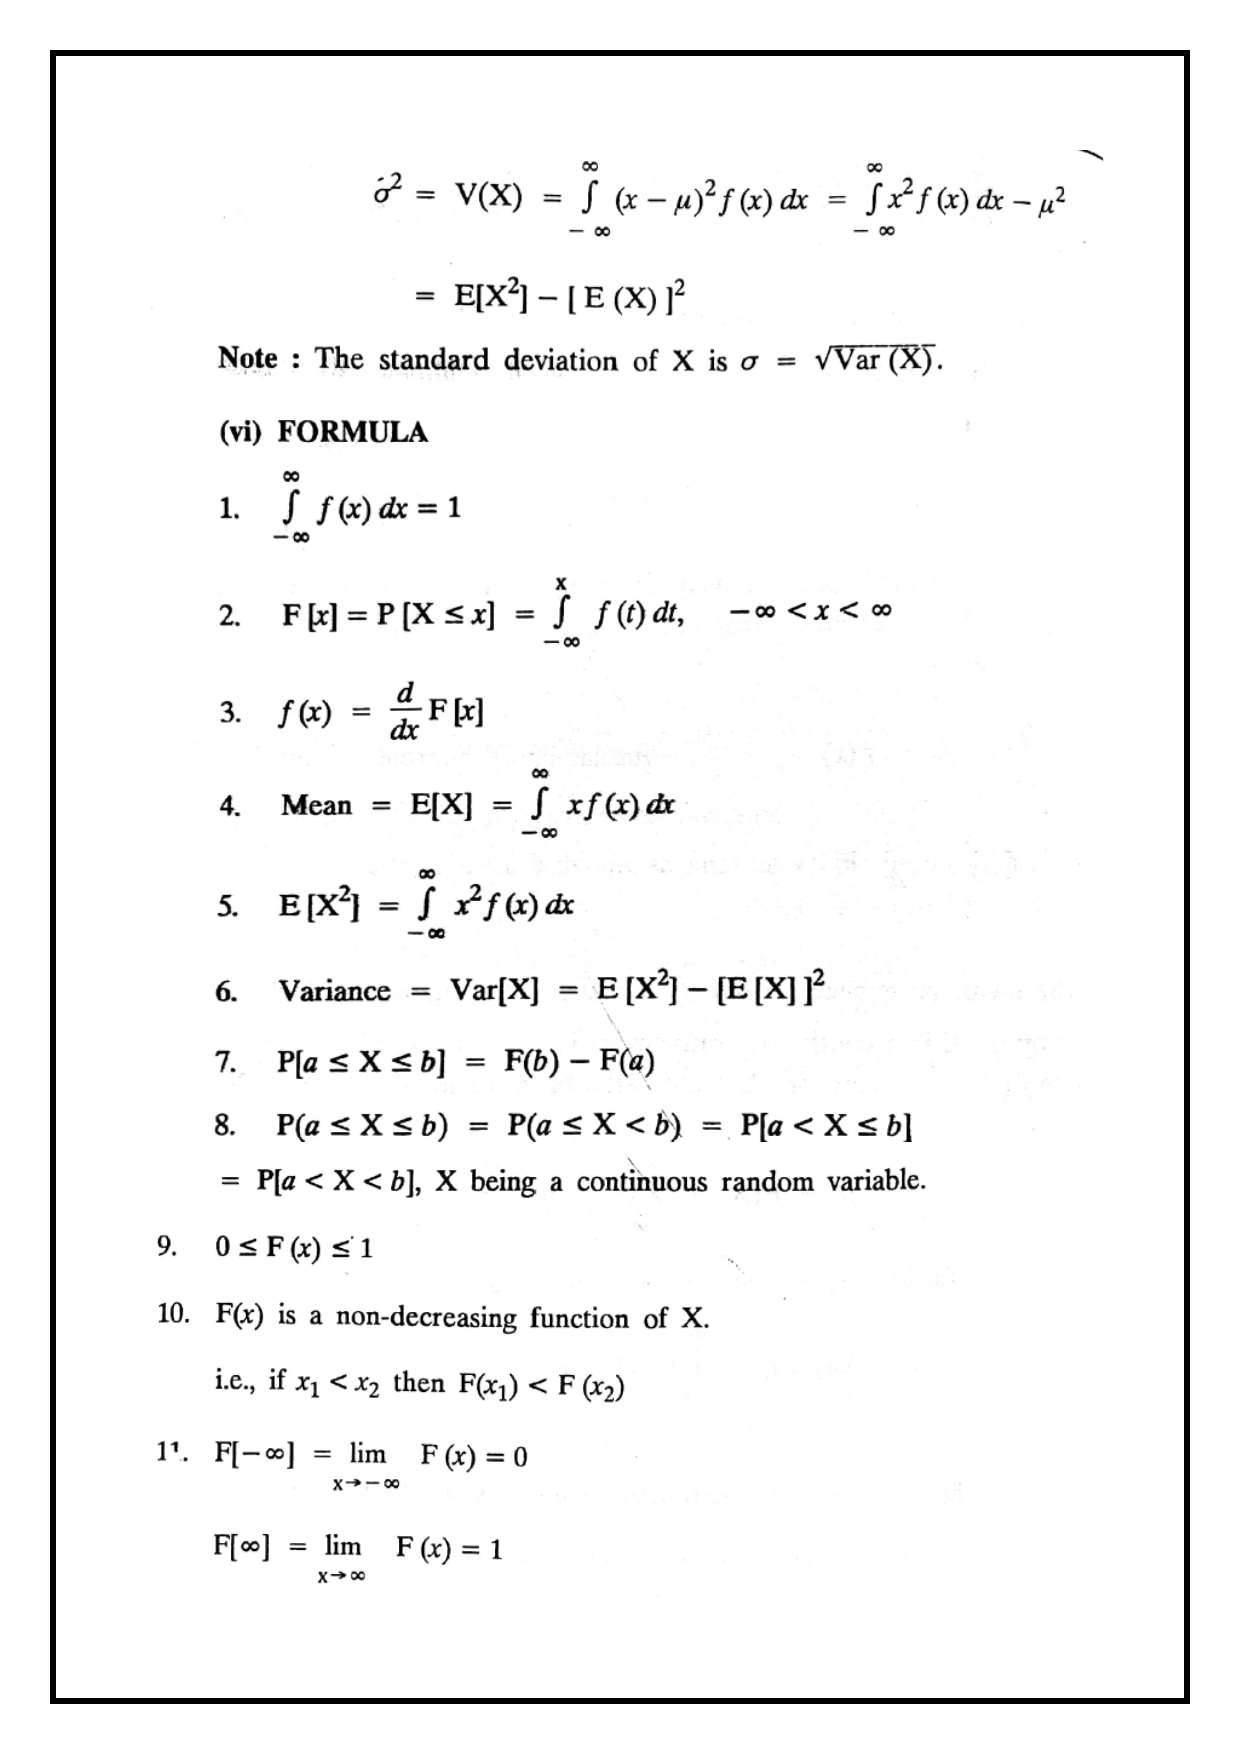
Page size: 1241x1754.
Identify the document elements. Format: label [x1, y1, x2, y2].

picture [150, 150, 1104, 1142]
picture [150, 1144, 974, 1597]
